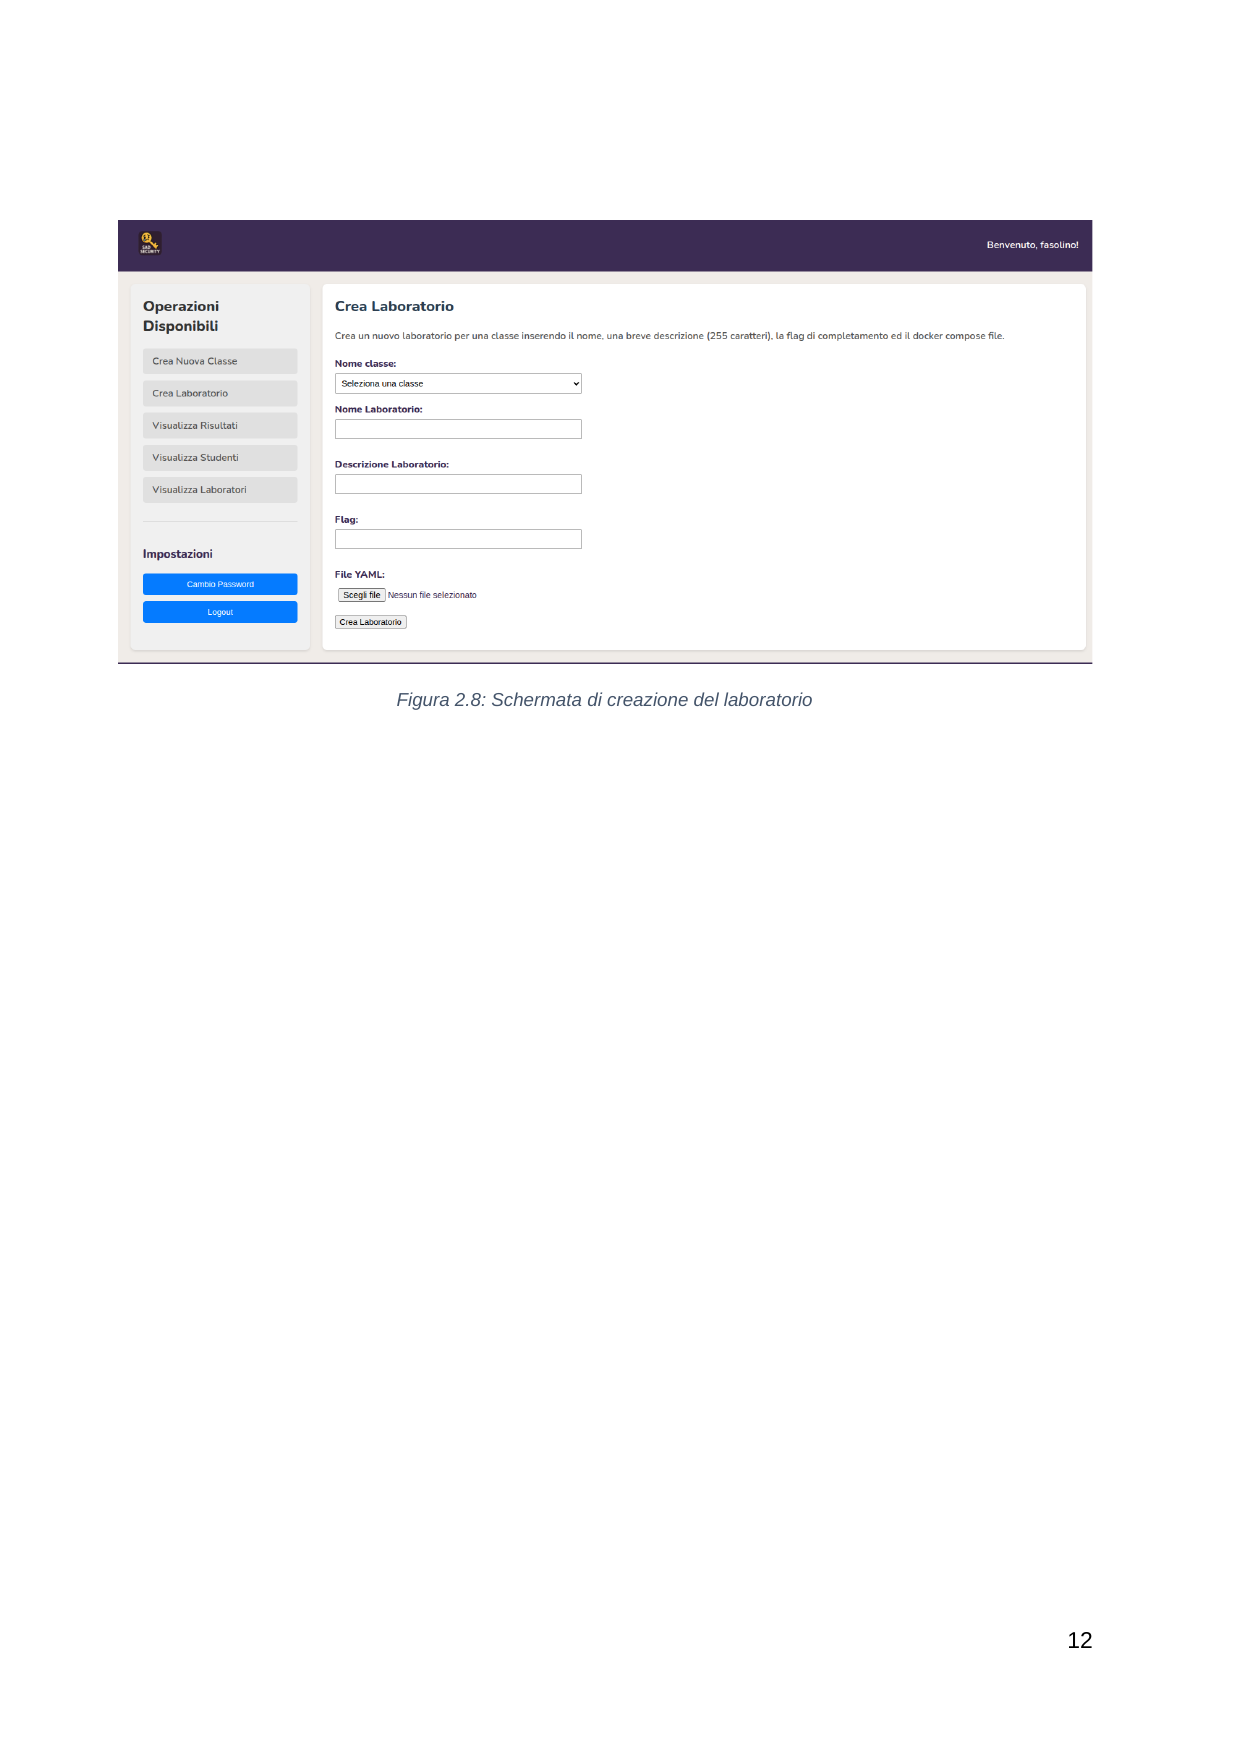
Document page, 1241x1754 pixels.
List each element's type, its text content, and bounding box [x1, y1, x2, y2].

picture [118, 220, 1093, 664]
text Figura 2.8: Schermata di creazione del laboratorio [118, 688, 1092, 710]
